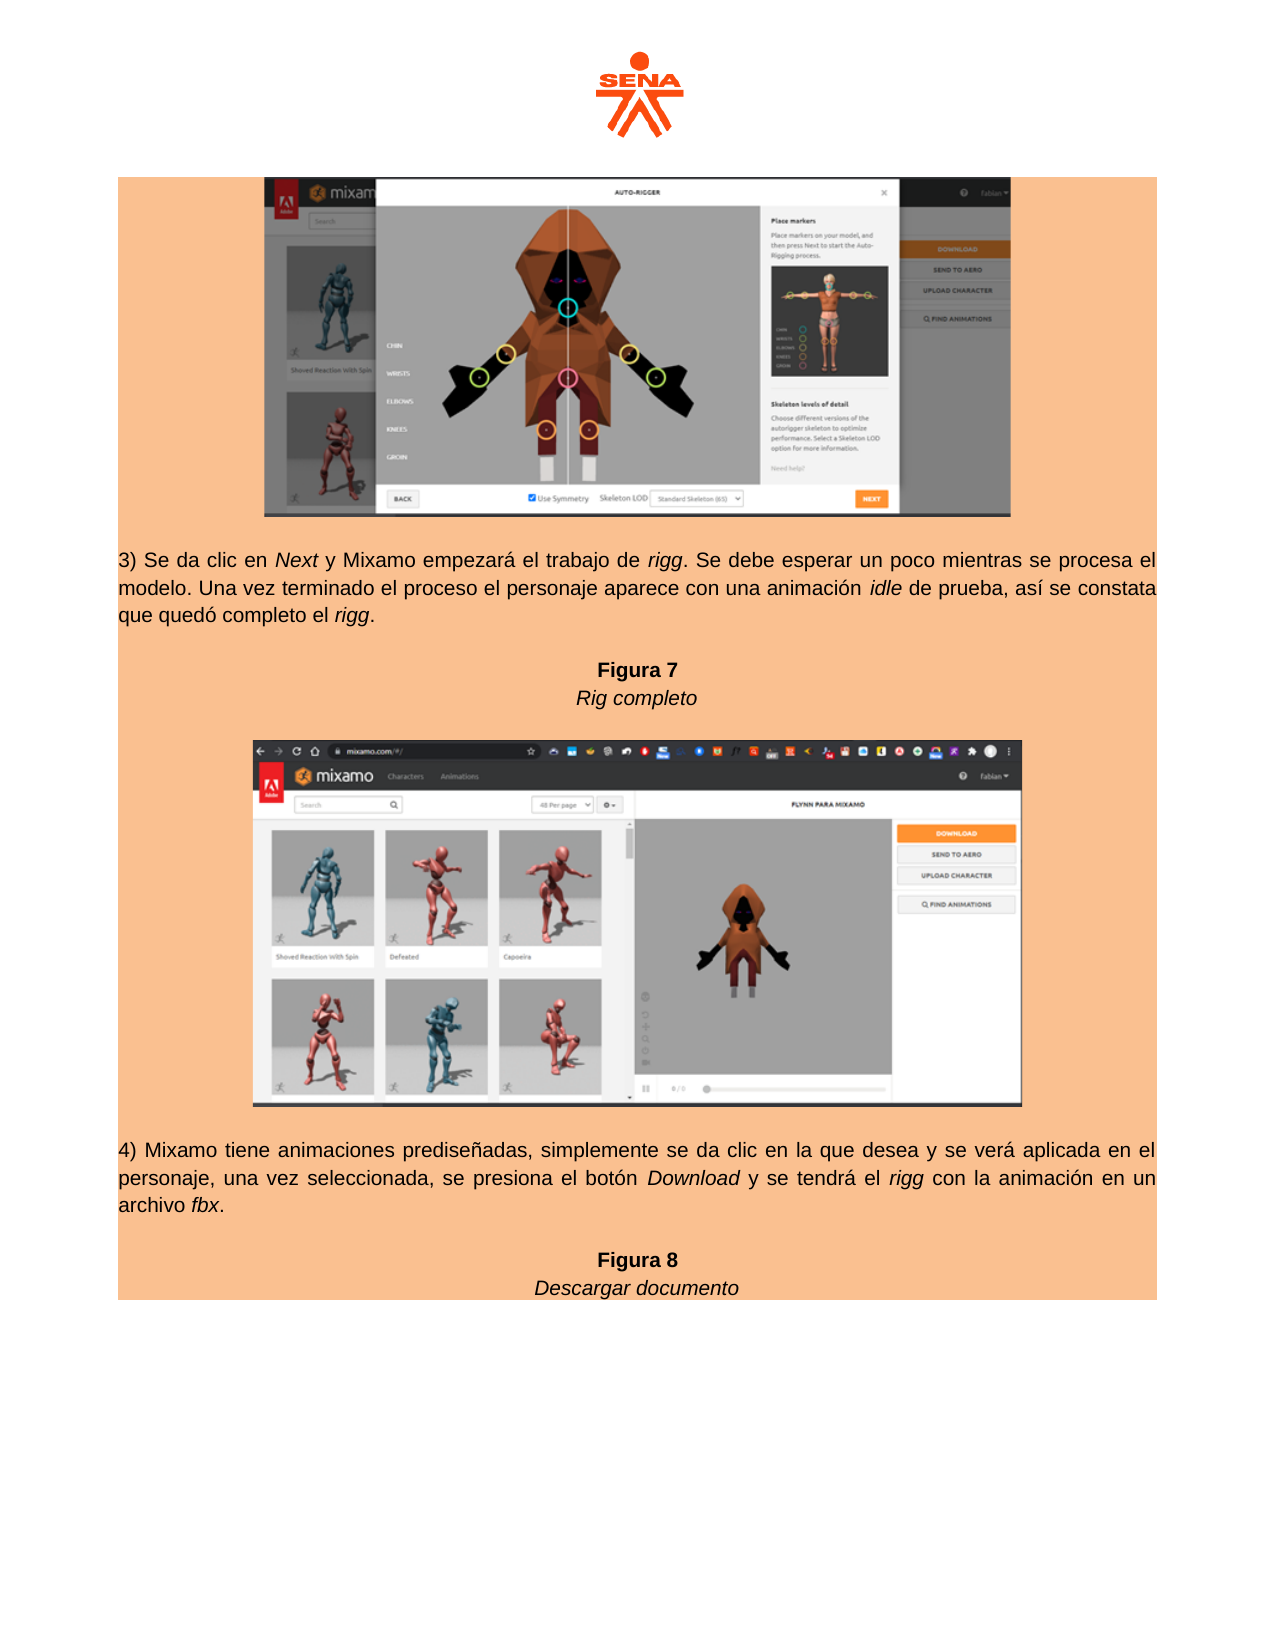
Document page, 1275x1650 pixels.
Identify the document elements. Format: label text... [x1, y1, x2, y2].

text 4) Mixamo tiene animaciones prediseñadas, simplemente se da clic en la que desea y se verá aplicada en el personaje, una vez seleccionada, se presiona el botón Download y se tendrá el rigg con la animación en un archivo fbx. [118, 1138, 1157, 1217]
text 3) Se da clic en Next y Mixamo empezará el trabajo de rigg. Se debe esperar un poco mientras se procesa el modelo. Una vez terminado el proceso el personaje aparece con una animación idle de prueba, así se constata que quedó completo el rigg. [118, 548, 1157, 627]
text Rig completo [118, 686, 1157, 710]
picture [264, 177, 1011, 517]
text Descargar documento [118, 1276, 1157, 1300]
picture [585, 48, 690, 142]
picture [252, 740, 1023, 1107]
text Figura 8 [118, 1248, 1157, 1272]
text Figura 7 [118, 658, 1157, 682]
